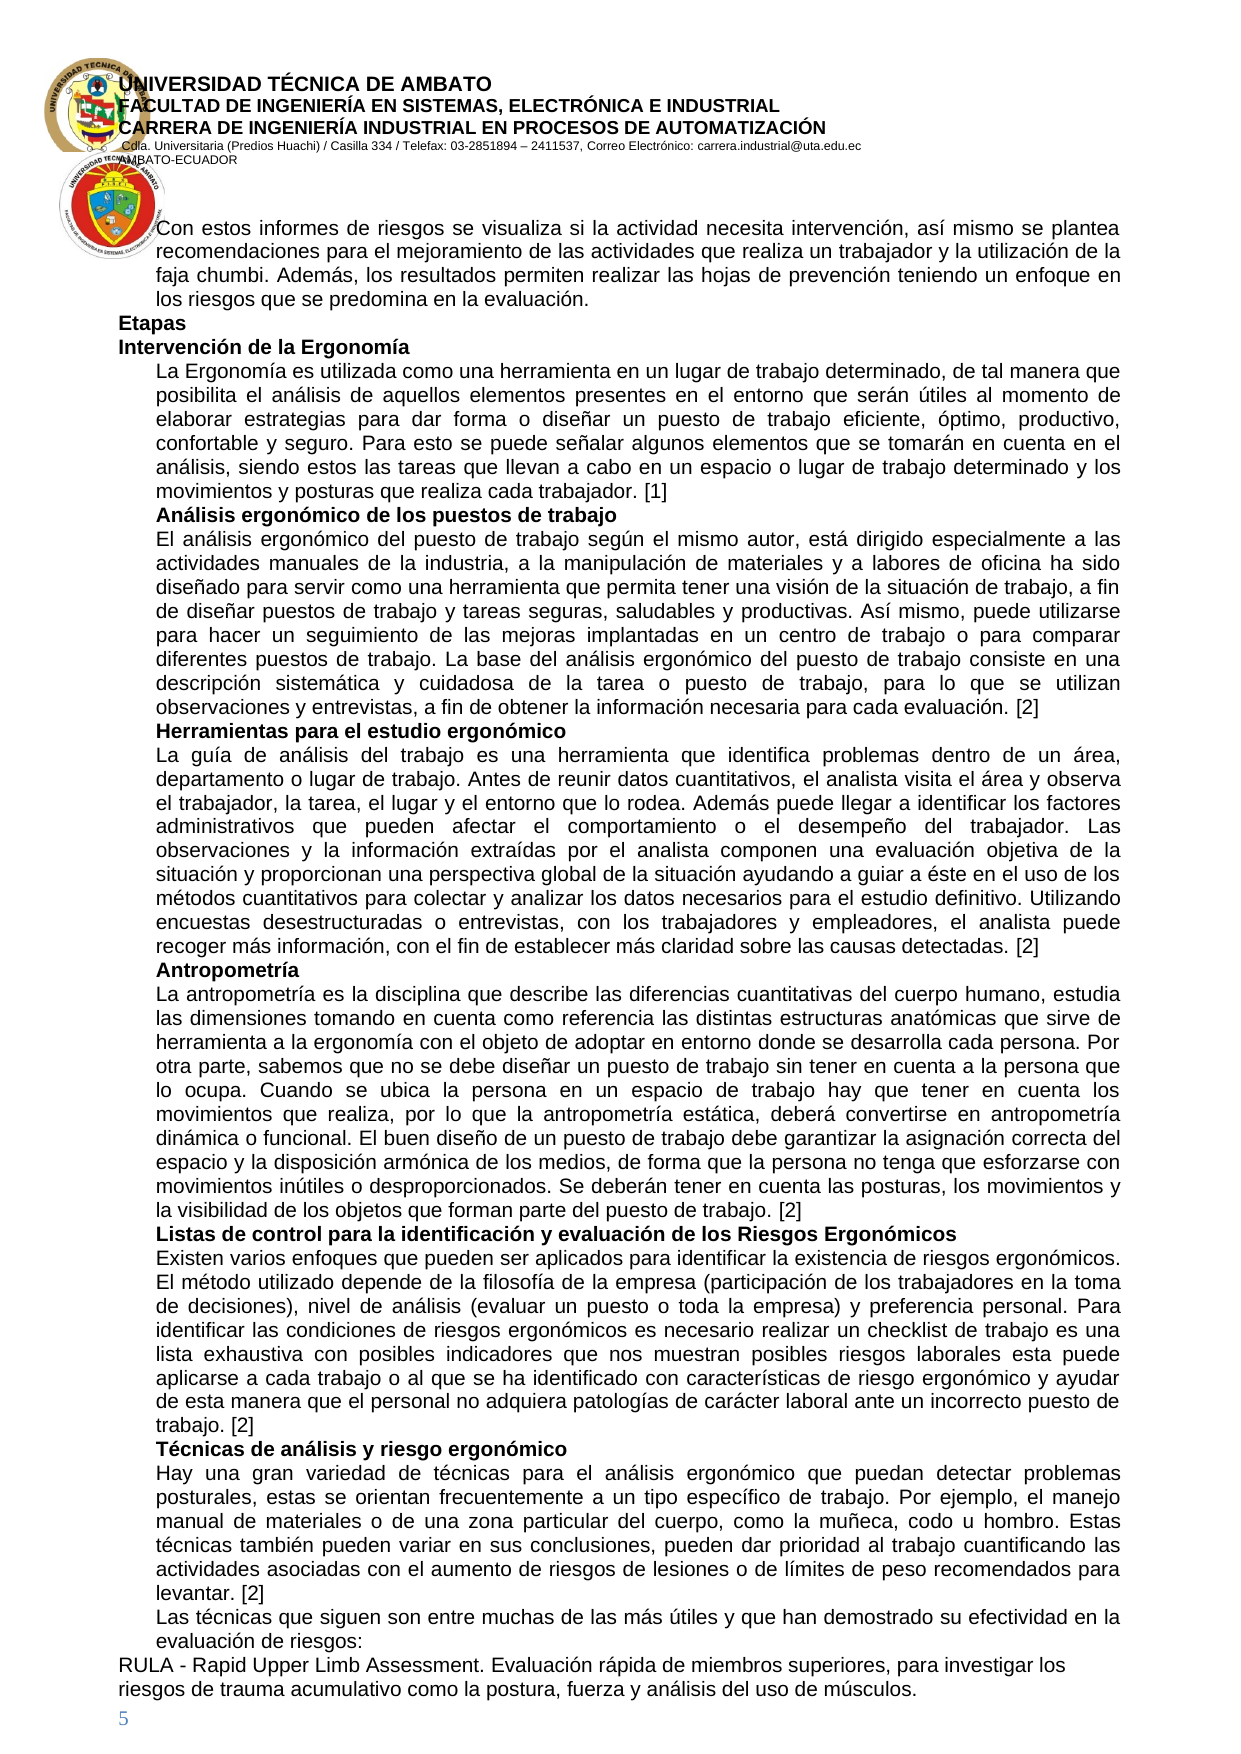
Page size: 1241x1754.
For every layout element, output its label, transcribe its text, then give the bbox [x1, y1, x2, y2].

text El análisis ergonómico del puesto de trabajo según el mismo autor, está dirigido especialmente a las actividades manuales de la industria, a la manipulación de materiales y a labores de oficina ha sido diseñado para servir como una herramienta que permita tener una visión de la situación de trabajo, a fin de diseñar puestos de trabajo y tareas seguras, saludables y productivas. Así mismo, puede utilizarse para hacer un seguimiento de las mejoras implantadas en un centro de trabajo o para comparar diferentes puestos de trabajo. La base del análisis ergonómico del puesto de trabajo consiste en una descripción sistemática y cuidadosa de la tarea o puesto de trabajo, para lo que se utilizan observaciones y entrevistas, a fin de obtener la información necesaria para cada evaluación. [156, 527, 1122, 718]
text La Ergonomía es utilizada como una herramienta en un lugar de trabajo determinado, de tal manera que posibilita el análisis de aquellos elementos presentes en el entorno que serán útiles al momento de elaborar estrategias para dar forma o diseñar un puesto de trabajo eficiente, óptimo, productivo, confortable y seguro. Para esto se puede señalar algunos elementos que se tomarán en cuenta en el análisis, siendo estos las tareas que llevan a cabo en un espacio o lugar de trabajo determinado y los movimientos y posturas que realiza cada trabajador. [156, 359, 1122, 503]
text Análisis ergonómico de los puestos de trabajo [156, 503, 1122, 527]
text Listas de control para la identificación y evaluación de los Riesgos Ergonómicos [156, 1222, 1122, 1246]
picture [44, 58, 165, 259]
text La guía de análisis del trabajo es una herramienta que identifica problemas dentro de un área, departamento o lugar de trabajo. Antes de reunir datos cuantitativos, el analista visita el área y observa el trabajador, la tarea, el lugar y el entorno que lo rodea. Además puede llegar a identificar los factores administrativos que pueden afectar el comportamiento o el desempeño del trabajador. Las observaciones y la información extraídas por el analista componen una evaluación objetiva de la situación y proporcionan una perspectiva global de la situación ayudando a guiar a éste en el uso de los métodos cuantitativos para colectar y analizar los datos necesarios para el estudio definitivo. Utilizando encuestas desestructuradas o entrevistas, con los trabajadores y empleadores, el analista puede recoger más información, con el fin de establecer más claridad sobre las causas detectadas. [156, 742, 1122, 958]
text Herramientas para el estudio ergonómico [156, 718, 1122, 742]
text Existen varios enfoques que pueden ser aplicados para identificar la existencia de riesgos ergonómicos. El método utilizado depende de la filosofía de la empresa (participación de los trabajadores en la toma de decisiones), nivel de análisis (evaluar un puesto o toda la empresa) y preferencia personal. Para identificar las condiciones de riesgos ergonómicos es necesario realizar un checklist de trabajo es una lista exhaustiva con posibles indicadores que nos muestran posibles riesgos laborales esta puede aplicarse a cada trabajo o al que se ha identificado con características de riesgo ergonómico y ayudar de esta manera que el personal no adquiera patologías de carácter laboral ante un incorrecto puesto de trabajo. [156, 1246, 1122, 1437]
text Con estos informes de riesgos se visualiza si la actividad necesita intervención, así mismo se plantea recomendaciones para el mejoramiento de las actividades que realiza un trabajador y la utilización de la faja chumbi. Además, los resultados permiten realizar las hojas de prevención teniendo un enfoque en los riesgos que se predomina en la evaluación. [156, 215, 1122, 311]
text Antropometría [156, 958, 1122, 982]
picture [146, 101, 151, 110]
text Hay una gran variedad de técnicas para el análisis ergonómico que puedan detectar problemas posturales, estas se orientan frecuentemente a un tipo específico de trabajo. Por ejemplo, el manejo manual de materiales o de una zona particular del cuerpo, como la muñeca, codo u hombro. Estas técnicas también pueden variar en sus conclusiones, pueden dar prioridad al trabajo cuantificando las actividades asociadas con el aumento de riesgos de lesiones o de límites de peso recomendados para levantar. [156, 1461, 1122, 1605]
text Las técnicas que siguen son entre muchas de las más útiles y que han demostrado su efectividad en la evaluación de riesgos: [156, 1605, 1122, 1653]
text Técnicas de análisis y riesgo ergonómico [156, 1437, 1122, 1461]
text La antropometría es la disciplina que describe las diferencias cuantitativas del cuerpo humano, estudia las dimensiones tomando en cuenta como referencia las distintas estructuras anatómicas que sirve de herramienta a la ergonomía con el objeto de adoptar en entorno donde se desarrolla cada persona. Por otra parte, sabemos que no se debe diseñar un puesto de trabajo sin tener en cuenta a la persona que lo ocupa. Cuando se ubica la persona en un espacio de trabajo hay que tener en cuenta los movimientos que realiza, por lo que la antropometría estática, deberá convertirse en antropometría dinámica o funcional. El buen diseño de un puesto de trabajo debe garantizar la asignación correcta del espacio y la disposición armónica de los medios, de forma que la persona no tenga que esforzarse con movimientos inútiles o desproporcionados. Se deberán tener en cuenta las posturas, los movimientos y la visibilidad de los objetos que forman parte del puesto de trabajo. [156, 982, 1122, 1222]
